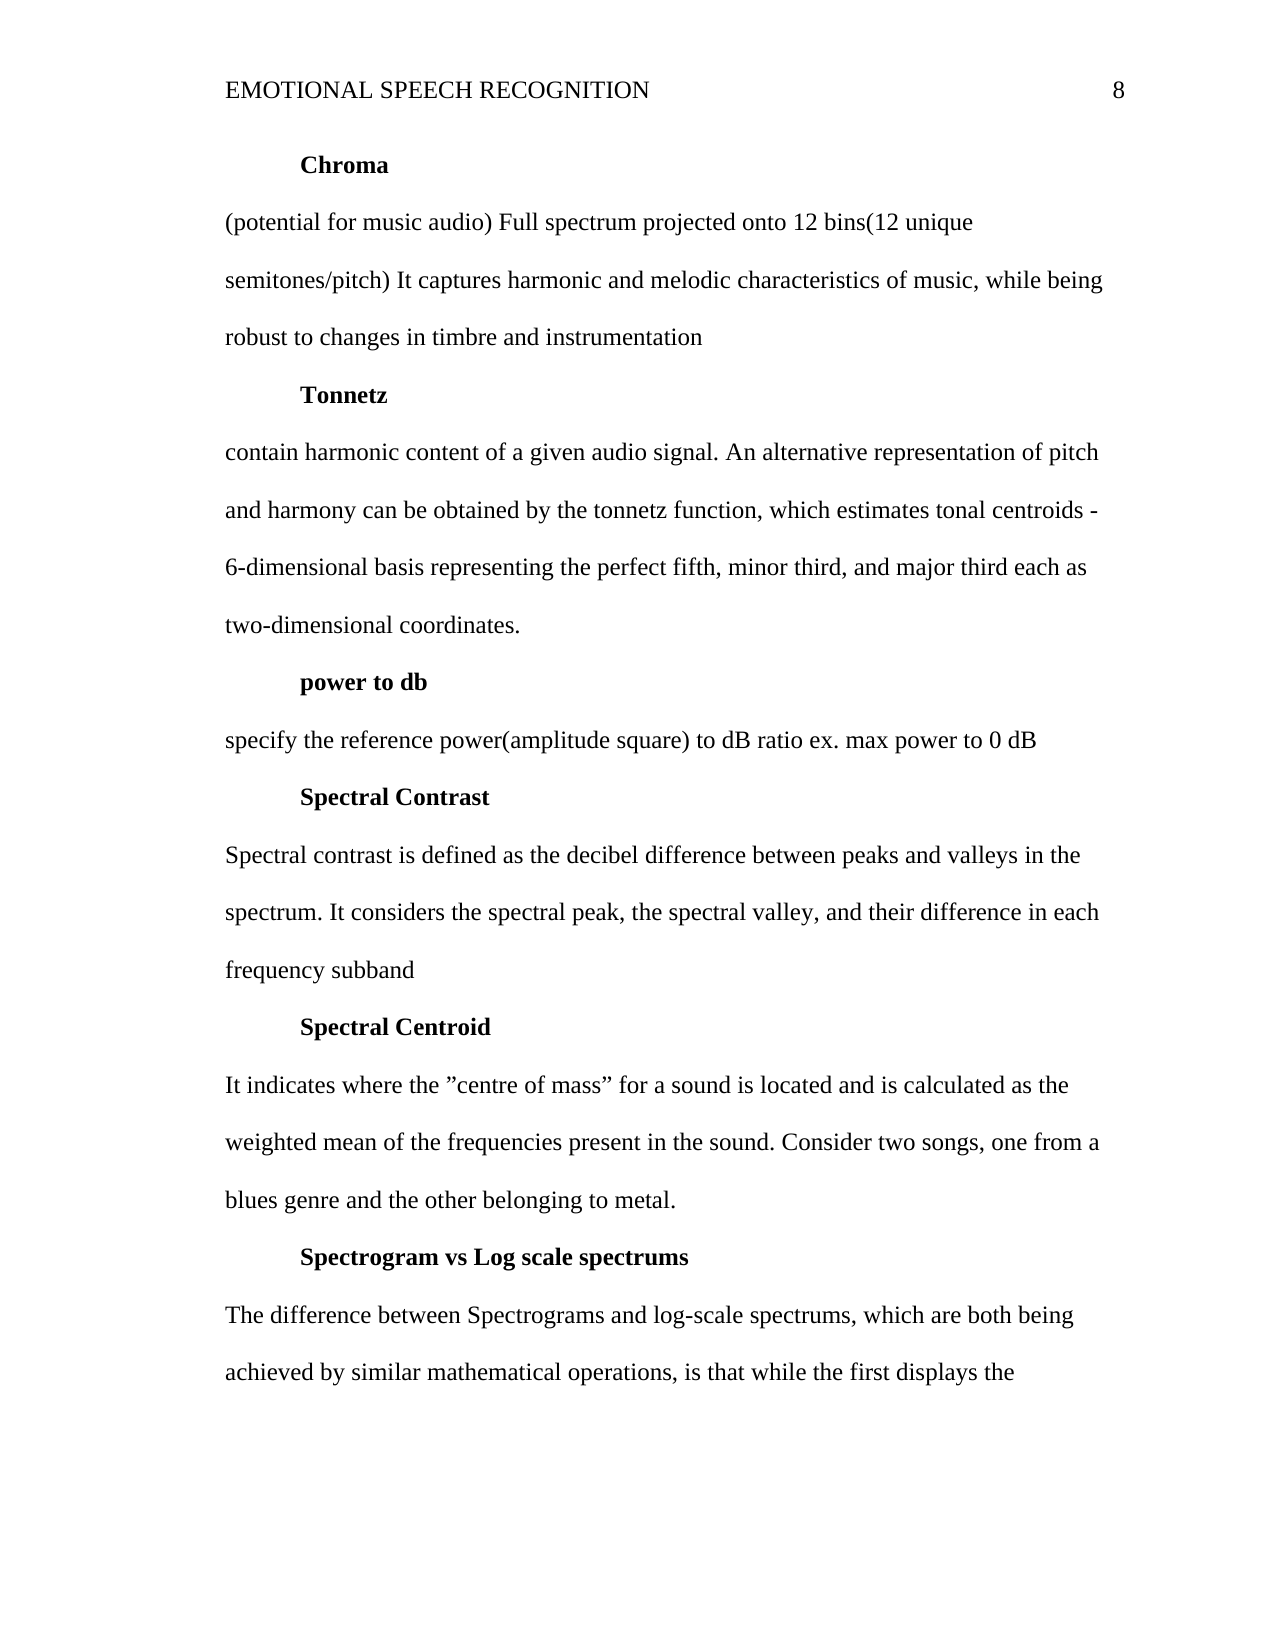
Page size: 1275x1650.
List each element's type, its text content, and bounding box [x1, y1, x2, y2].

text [225, 1300, 1125, 1386]
subtitle Tonnetz [225, 380, 1125, 409]
subtitle Spectrogram vs Log scale spectrums [225, 1242, 1125, 1271]
subtitle power to db [225, 667, 1125, 696]
text It indicates where the ”centre of mass” for a sound is located and is calculated as the weighted mean of the frequencies present in the sound. Consider two songs, one from a blues genre and the other belonging to metal. [225, 1070, 1125, 1214]
text (potential for music audio) Full spectrum projected onto 12 bins(12 unique semitones/pitch) It captures harmonic and melodic characteristics of music, while being robust to changes in timbre and instrumentation [225, 207, 1125, 351]
subtitle Spectral Contrast [225, 782, 1125, 811]
text specify the reference power(amplitude square) to dB ratio ex. max power to 0 dB [225, 725, 1125, 754]
subtitle Spectral Centroid [225, 1012, 1125, 1041]
text contain harmonic content of a given audio signal. An alternative representation of pitch and harmony can be obtained by the tonnetz function, which estimates tonal centroids - 6-dimensional basis representing the perfect fifth, minor third, and major third each as two-dimensional coordinates. [225, 437, 1125, 639]
subtitle Chroma [225, 150, 1125, 179]
text Spectral contrast is defined as the decibel difference between peaks and valleys in the spectrum. It considers the spectral peak, the spectral valley, and their difference in each frequency subband [225, 840, 1125, 984]
